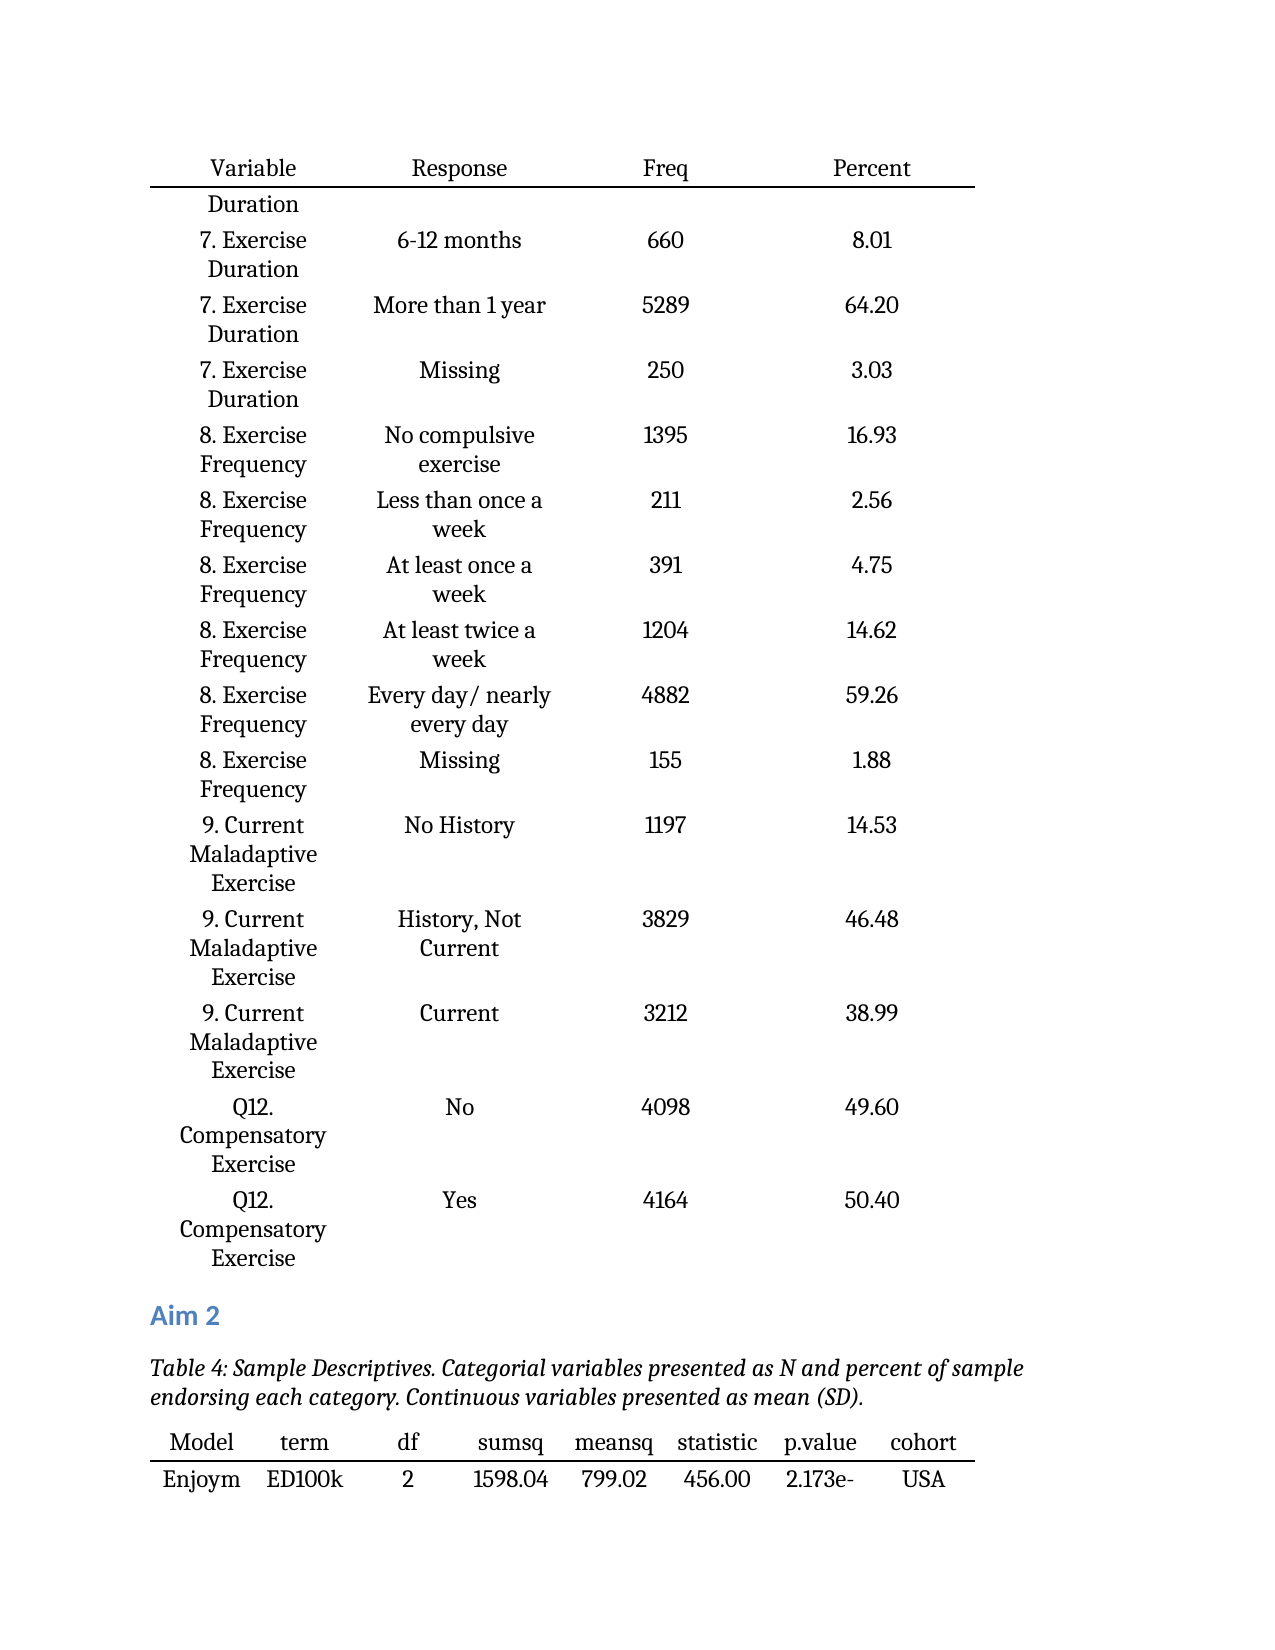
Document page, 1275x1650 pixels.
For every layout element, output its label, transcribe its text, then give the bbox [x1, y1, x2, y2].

subtitle Aim 2 [150, 1297, 1125, 1333]
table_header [139, 150, 1114, 1276]
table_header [139, 1333, 1114, 1498]
